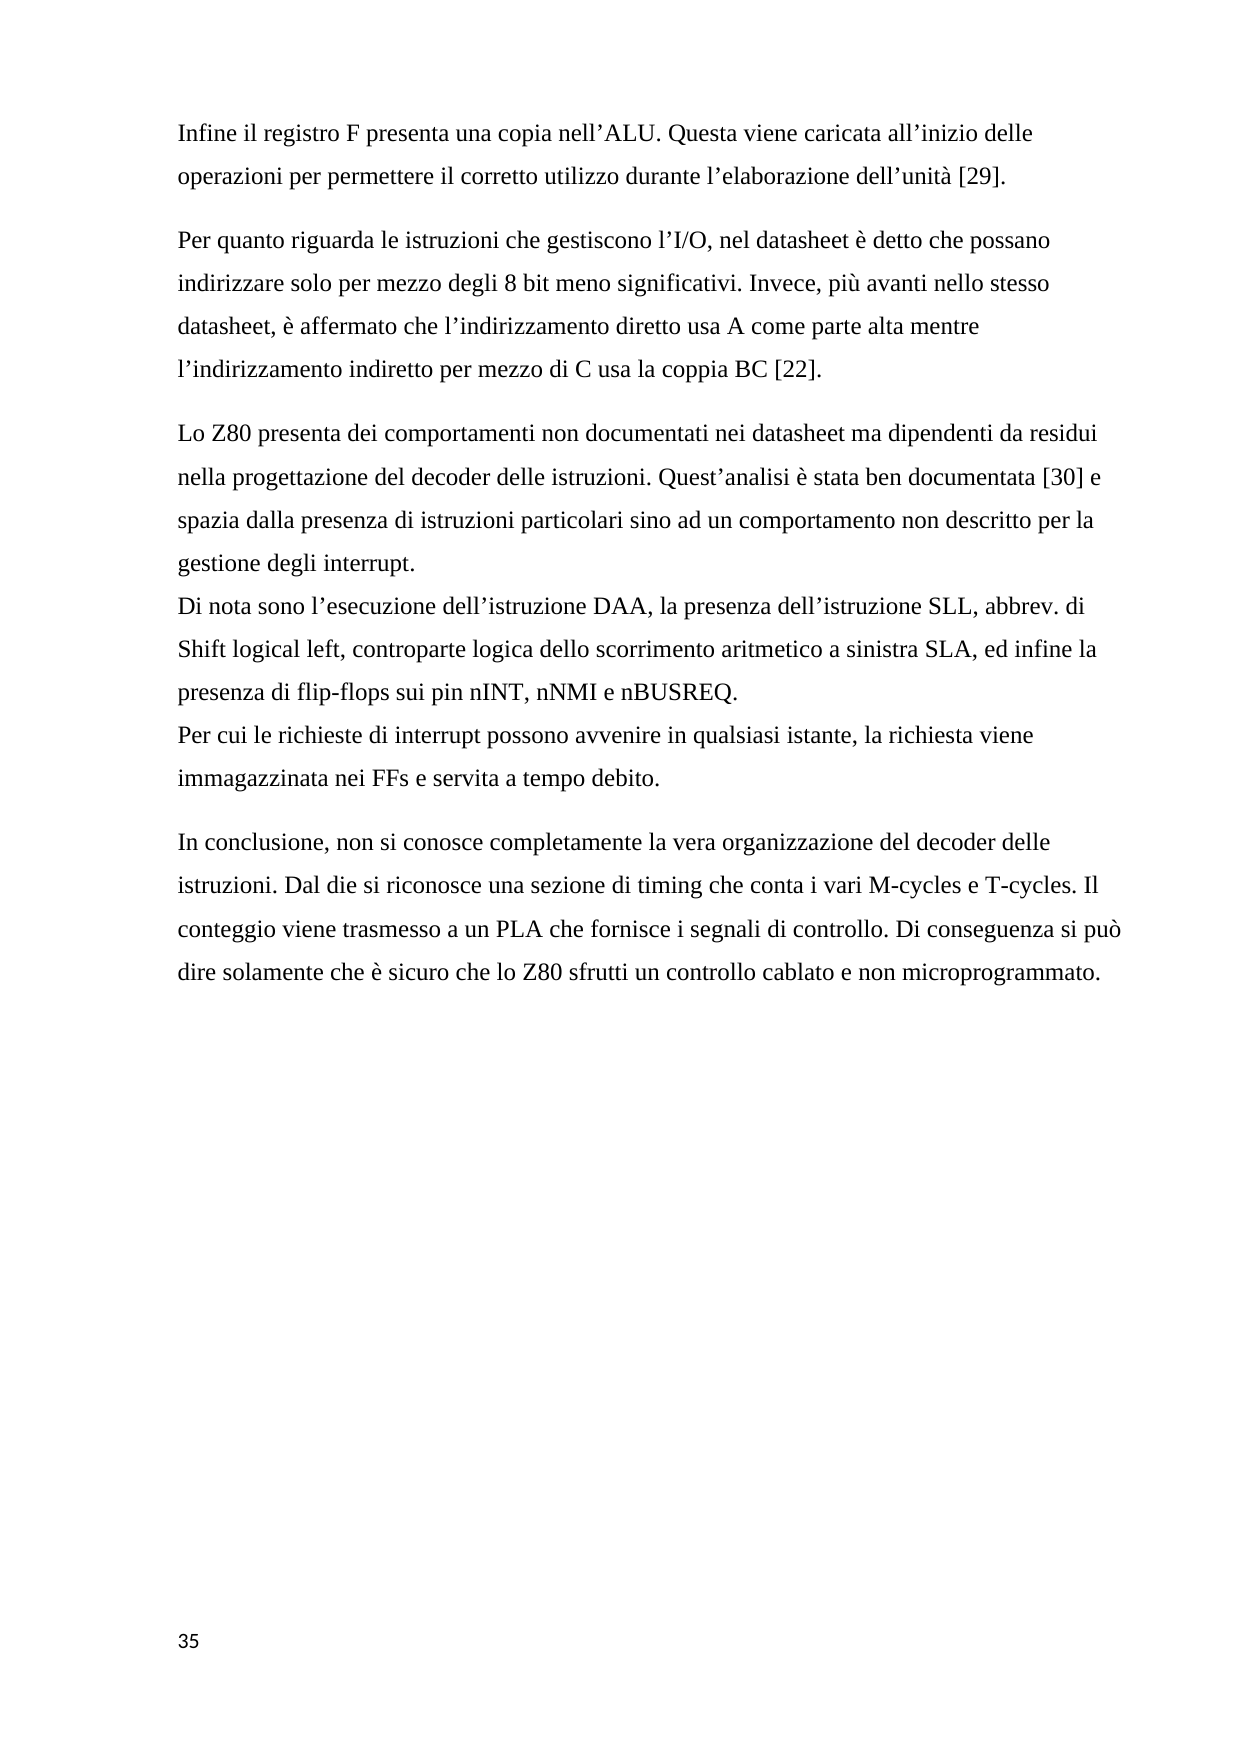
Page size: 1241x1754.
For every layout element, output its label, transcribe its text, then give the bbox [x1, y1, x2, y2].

text Lo Z80 presenta dei comportamenti non documentati nei datasheet ma dipendenti da residui nella progettazione del decoder delle istruzioni. Quest’analisi è stata ben documentata e spazia dalla presenza di istruzioni particolari sino ad un comportamento non descritto per la gestione degli interrupt. Di nota sono l’esecuzione dell’istruzione DAA, la presenza dell’istruzione SLL, abbrev. di Shift logical left, controparte logica dello scorrimento aritmetico a sinistra SLA, ed infine la presenza di flip-flops sui pin nINT, nNMI e nBUSREQ. Per cui le richieste di interrupt possono avvenire in qualsiasi istante, la richiesta viene immagazzinata nei FFs e servita a tempo debito. [177, 418, 1122, 792]
text In conclusione, non si conosce completamente la vera organizzazione del decoder delle istruzioni. Dal die si riconosce una sezione di timing che conta i vari M-cycles e T-cycles. Il conteggio viene trasmesso a un PLA che fornisce i segnali di controllo. Di conseguenza si può dire solamente che è sicuro che lo Z80 sfrutti un controllo cablato e non microprogrammato. [177, 827, 1122, 986]
text Per quanto riguarda le istruzioni che gestiscono l’I/O, nel datasheet è detto che possano indirizzare solo per mezzo degli 8 bit meno significativi. Invece, più avanti nello stesso datasheet, è affermato che l’indirizzamento diretto usa A come parte alta mentre l’indirizzamento indiretto per mezzo di C usa la coppia BC . [177, 225, 1122, 383]
